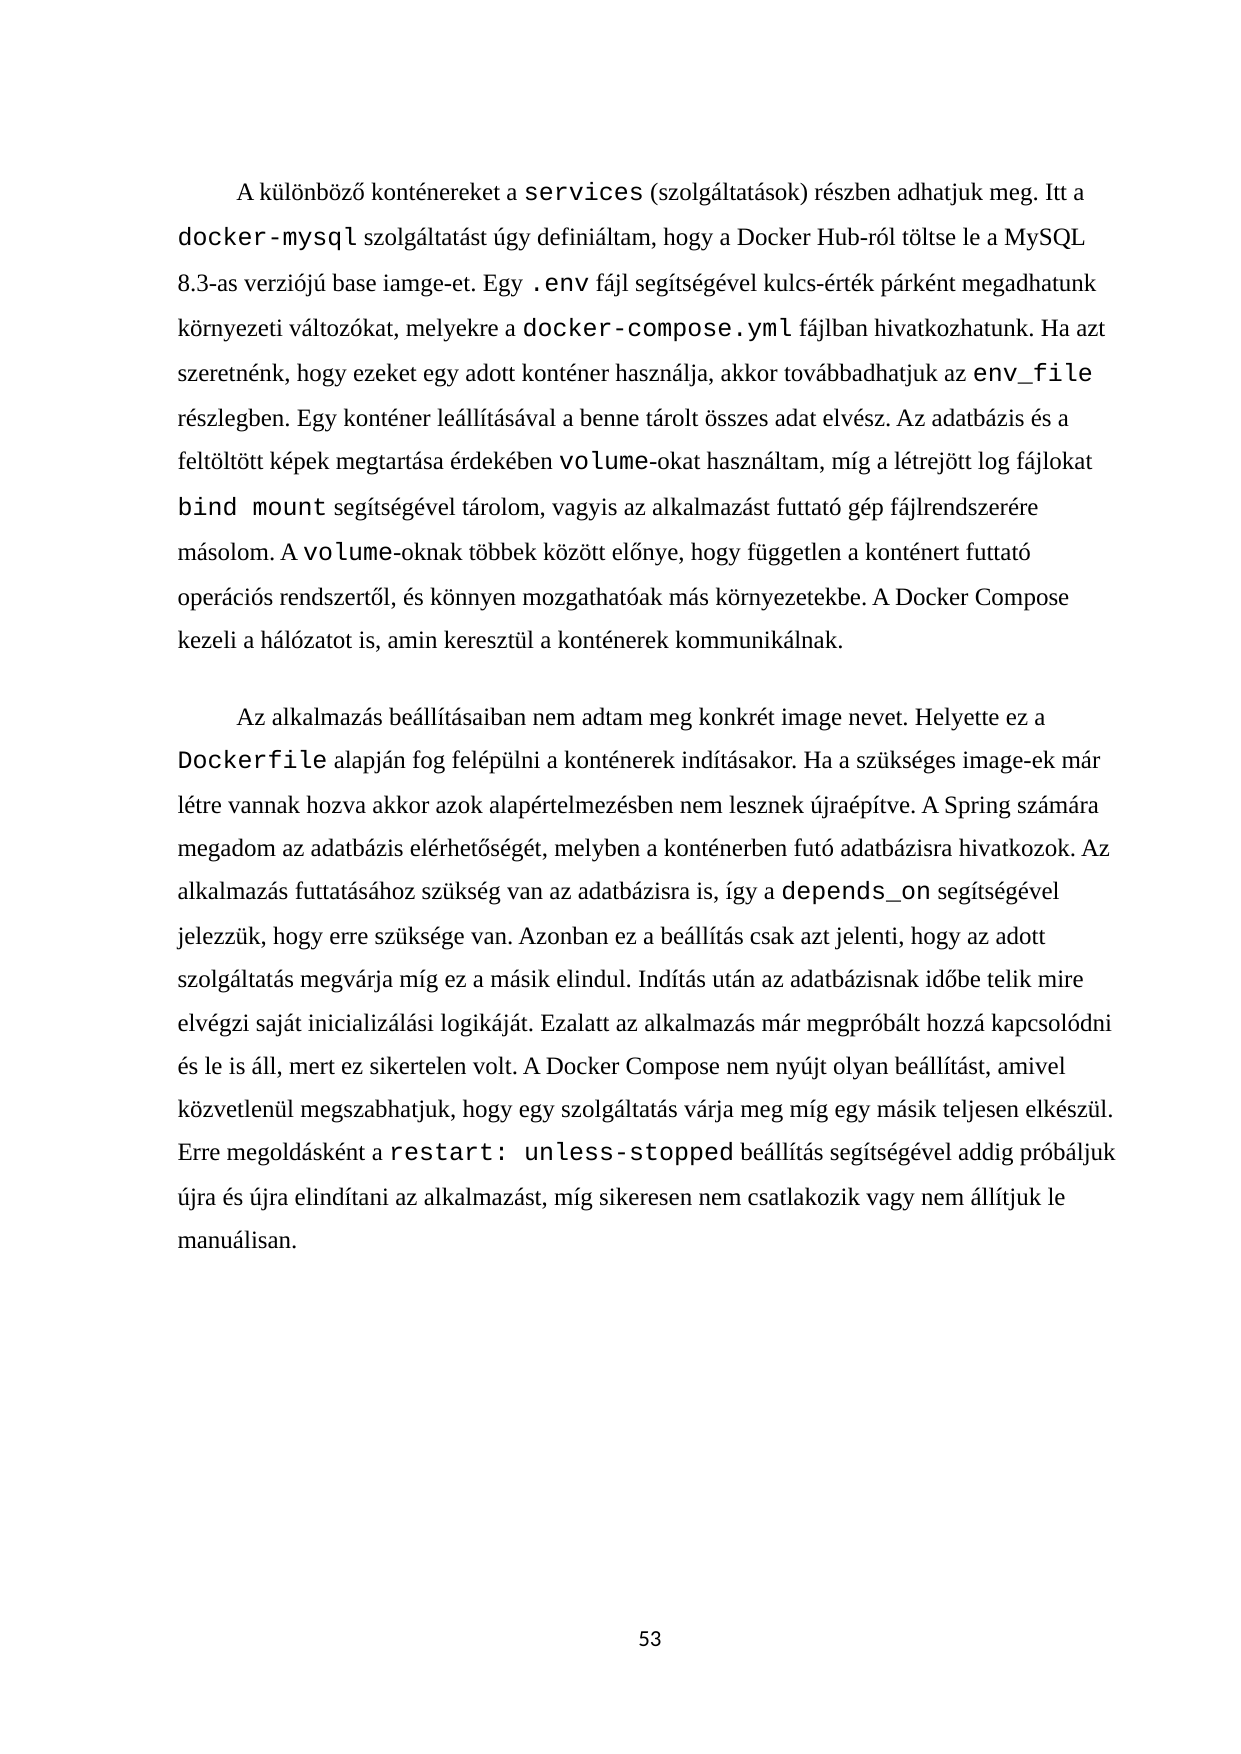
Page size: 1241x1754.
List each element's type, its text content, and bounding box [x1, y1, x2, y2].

text A különböző konténereket a services (szolgáltatások) részben adhatjuk meg. Itt a docker-mysql szolgáltatást úgy definiáltam, hogy a Docker Hub-ról töltse le a MySQL 8.3-as verziójú base iamge-et. Egy .env fájl segítségével kulcs-érték párként megadhatunk környezeti változókat, melyekre a docker-compose.yml fájlban hivatkozhatunk. Ha azt szeretnénk, hogy ezeket egy adott konténer használja, akkor továbbadhatjuk az env_file részlegben. Egy konténer leállításával a benne tárolt összes adat elvész. Az adatbázis és a feltöltött képek megtartása érdekében volume-okat használtam, míg a létrejött log fájlokat bind mount segítségével tárolom, vagyis az alkalmazást futtató gép fájlrendszerére másolom. A volume-oknak többek között előnye, hogy független a konténert futtató operációs rendszertől, és könnyen mozgathatóak más környezetekbe. A Docker Compose kezeli a hálózatot is, amin keresztül a konténerek kommunikálnak. [177, 177, 1122, 654]
text Az alkalmazás beállításaiban nem adtam meg konkrét image nevet. Helyette ez a Dockerfile alapján fog felépülni a konténerek indításakor. Ha a szükséges image-ek már létre vannak hozva akkor azok alapértelmezésben nem lesznek újraépítve. A Spring számára megadom az adatbázis elérhetőségét, melyben a konténerben futó adatbázisra hivatkozok. Az alkalmazás futtatásához szükség van az adatbázisra is, így a depends_on segítségével jelezzük, hogy erre szüksége van. Azonban ez a beállítás csak azt jelenti, hogy az adott szolgáltatás megvárja míg ez a másik elindul. Indítás után az adatbázisnak időbe telik mire elvégzi saját inicializálási logikáját. Ezalatt az alkalmazás már megpróbált hozzá kapcsolódni és le is áll, mert ez sikertelen volt. A Docker Compose nem nyújt olyan beállítást, amivel közvetlenül megszabhatjuk, hogy egy szolgáltatás várja meg míg egy másik teljesen elkészül. Erre megoldásként a restart: unless-stopped beállítás segítségével addig próbáljuk újra és újra elindítani az alkalmazást, míg sikeresen nem csatlakozik vagy nem állítjuk le manuálisan. [177, 702, 1122, 1254]
